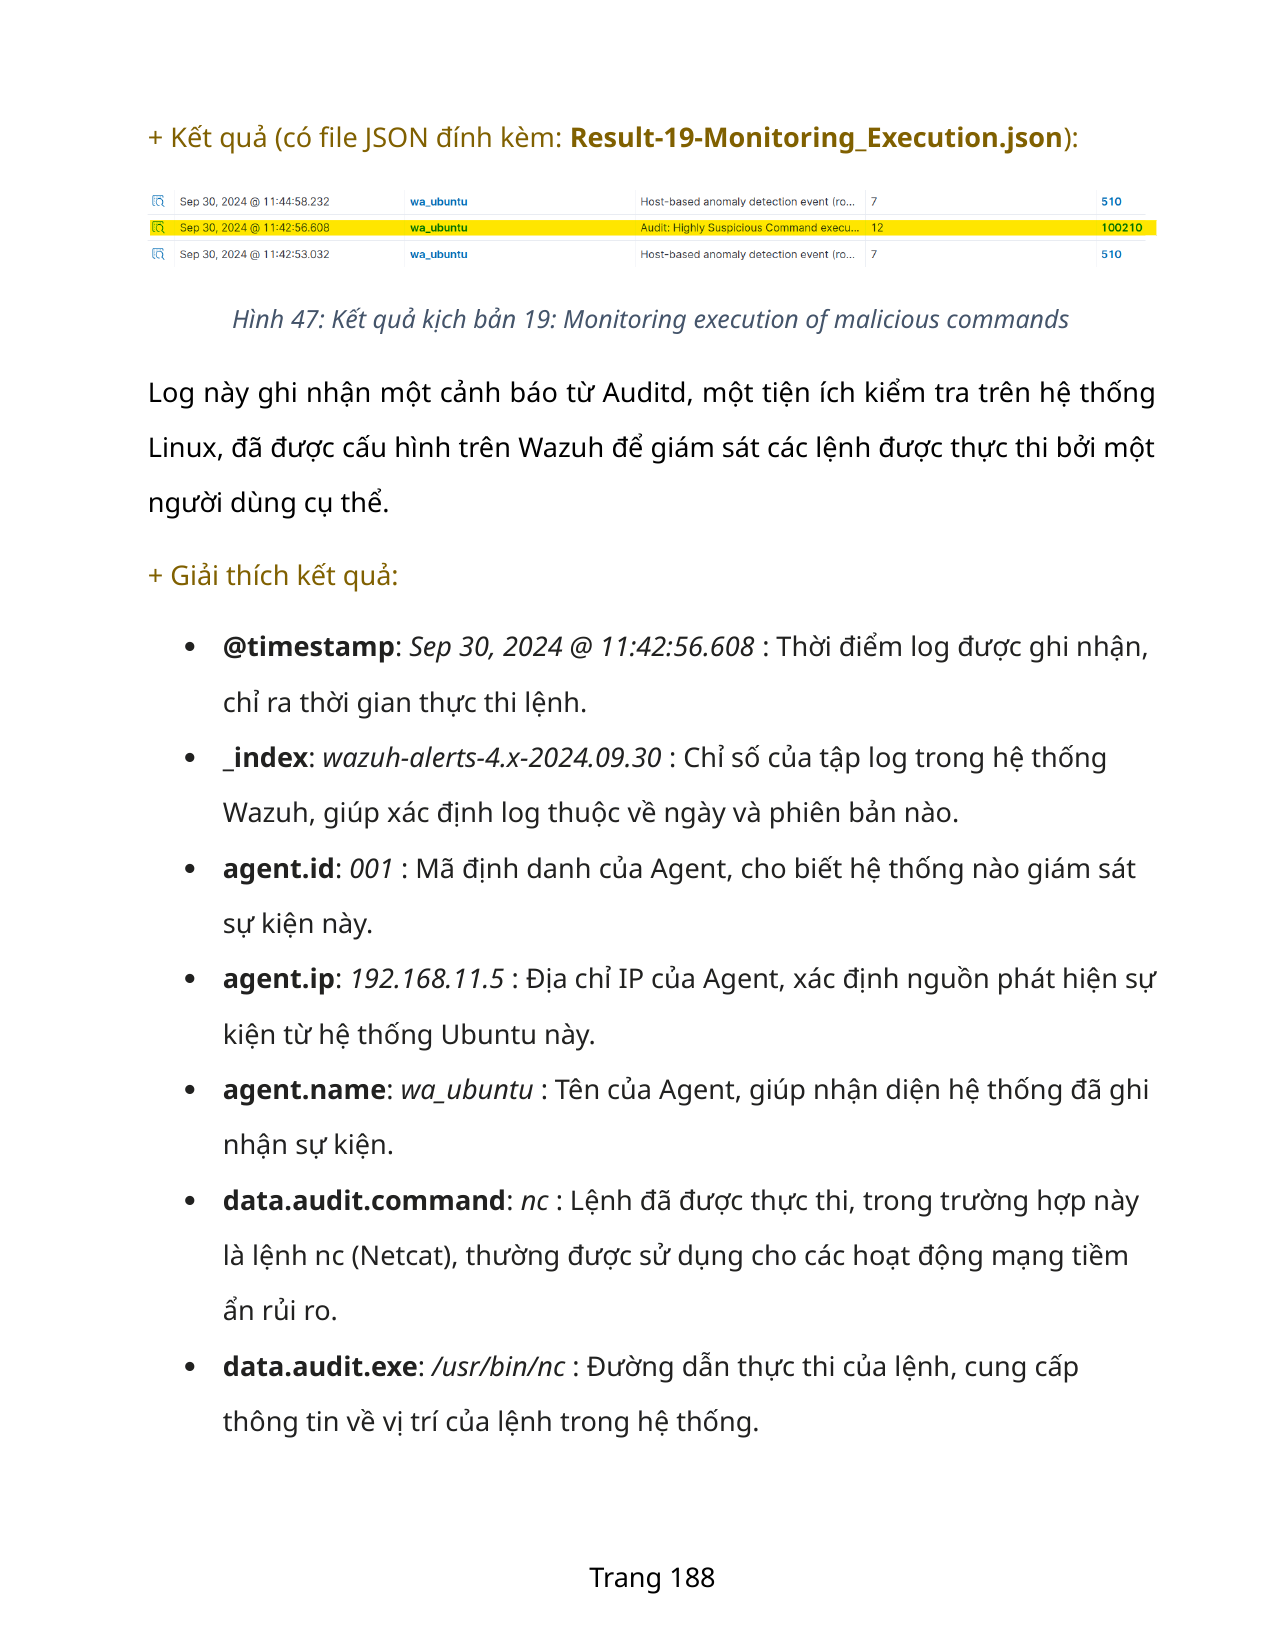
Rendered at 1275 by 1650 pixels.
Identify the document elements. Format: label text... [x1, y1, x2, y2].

list agent.ip: 192.168.11.5 : Địa chỉ IP của Agent, xác định nguồn phát hiện sự kiện từ hệ thống Ubuntu này. [185, 960, 1157, 1052]
text Log này ghi nhận một cảnh báo từ Auditd, một tiện ích kiểm tra trên hệ thống Linux, đã được cấu hình trên Wazuh để giám sát các lệnh được thực thi bởi một người dùng cụ thể. [148, 373, 1157, 521]
picture [147, 190, 1157, 267]
list agent.name: wa_ubuntu : Tên của Agent, giúp nhận diện hệ thống đã ghi nhận sự kiện. [185, 1070, 1157, 1163]
list @timestamp: Sep 30, 2024 @ 11:42:56.608 : Thời điểm log được ghi nhận, chỉ ra thời gian thực thi lệnh. [185, 628, 1157, 720]
text + Giải thích kết quả: [148, 556, 1157, 593]
list agent.id: 001 : Mã định danh của Agent, cho biết hệ thống nào giám sát sự kiện này. [185, 849, 1157, 941]
list data.audit.exe: /usr/bin/nc : Đường dẫn thực thi của lệnh, cung cấp thông tin về vị trí của lệnh trong hệ thống. [185, 1347, 1157, 1439]
text + Kết quả (có file JSON đính kèm: Result-19-Monitoring_Execution.json): [148, 118, 1157, 155]
list data.audit.command: nc : Lệnh đã được thực thi, trong trường hợp này là lệnh nc (Netcat), thường được sử dụng cho các hoạt động mạng tiềm ẩn rủi ro. [185, 1181, 1157, 1328]
list _index: wazuh-alerts-4.x-2024.09.30 : Chỉ số của tập log trong hệ thống Wazuh, giúp xác định log thuộc về ngày và phiên bản nào. [185, 738, 1157, 831]
